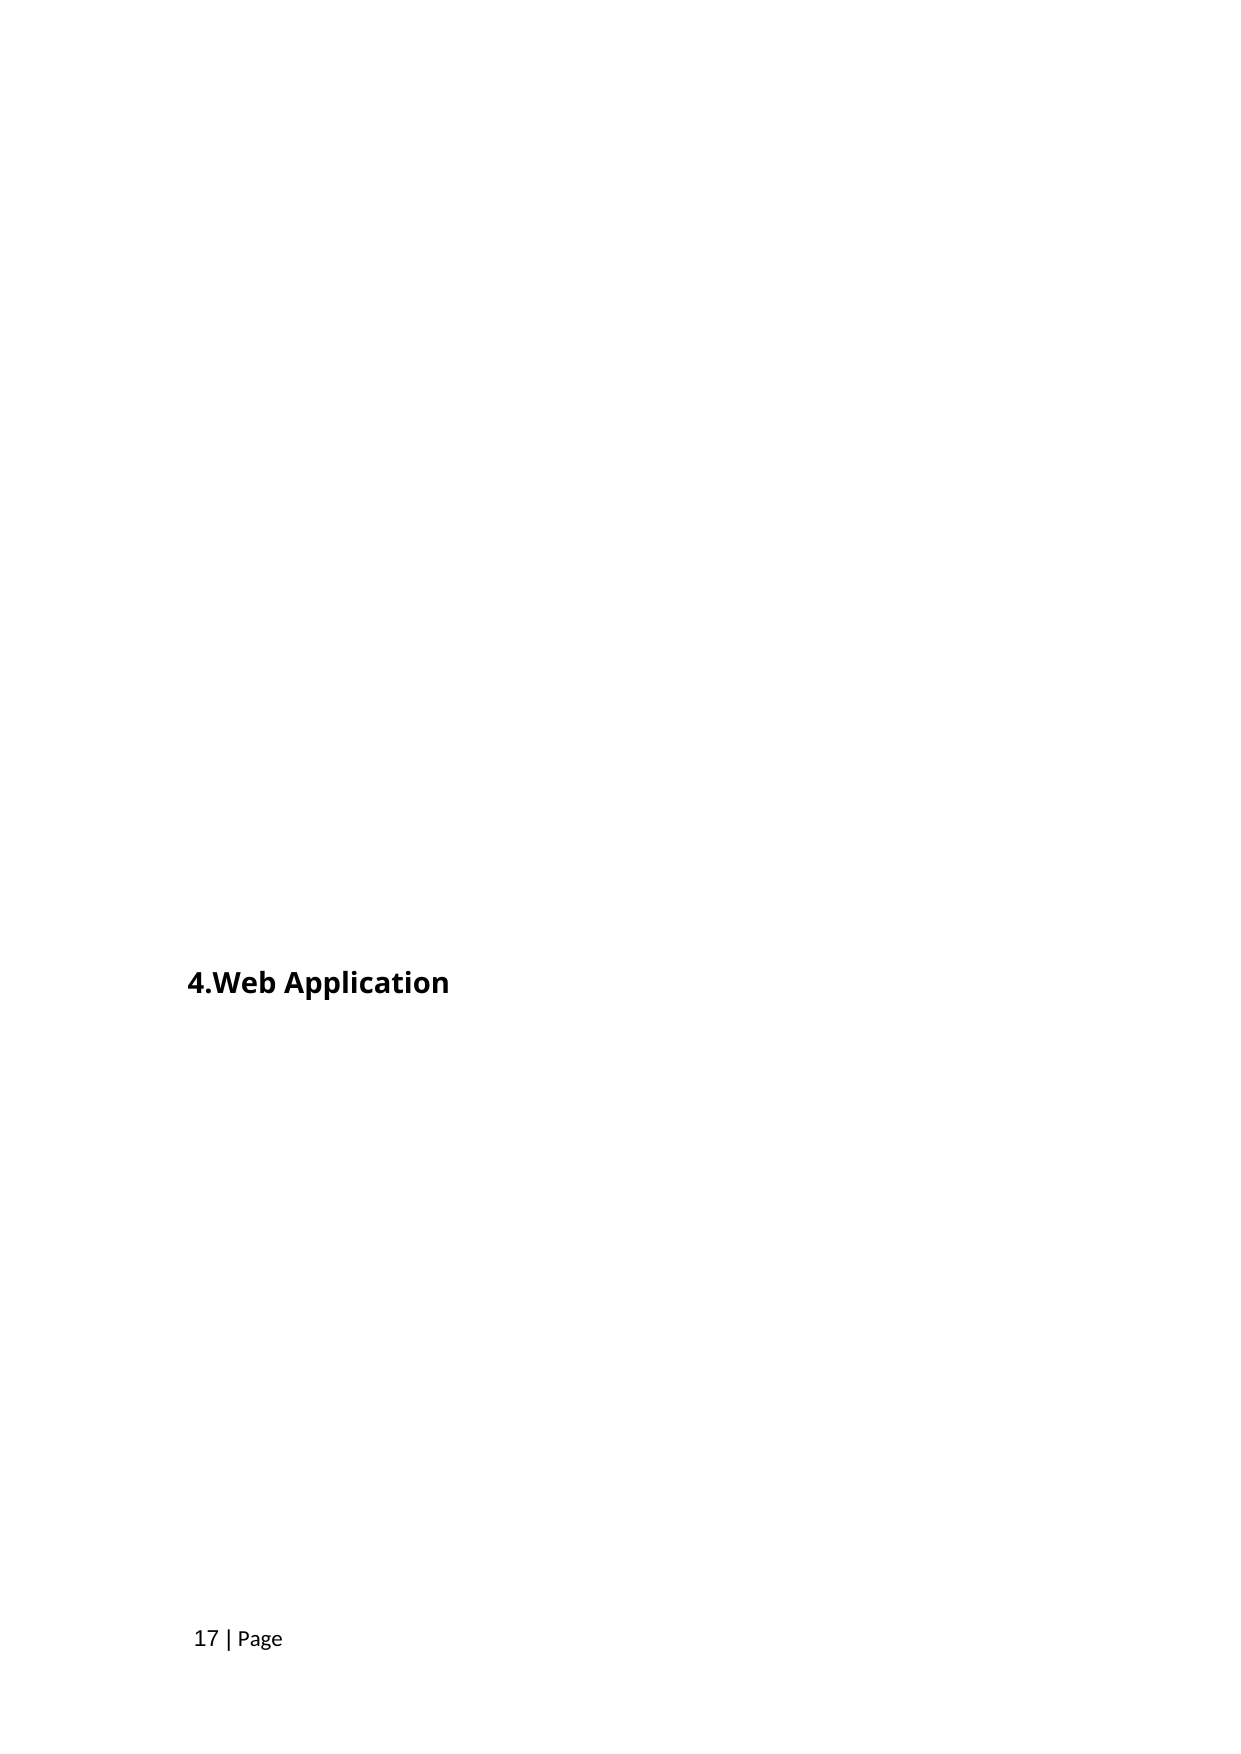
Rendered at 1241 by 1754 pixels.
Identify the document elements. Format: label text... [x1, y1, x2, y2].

text 4.Web Application [187, 962, 1053, 1002]
